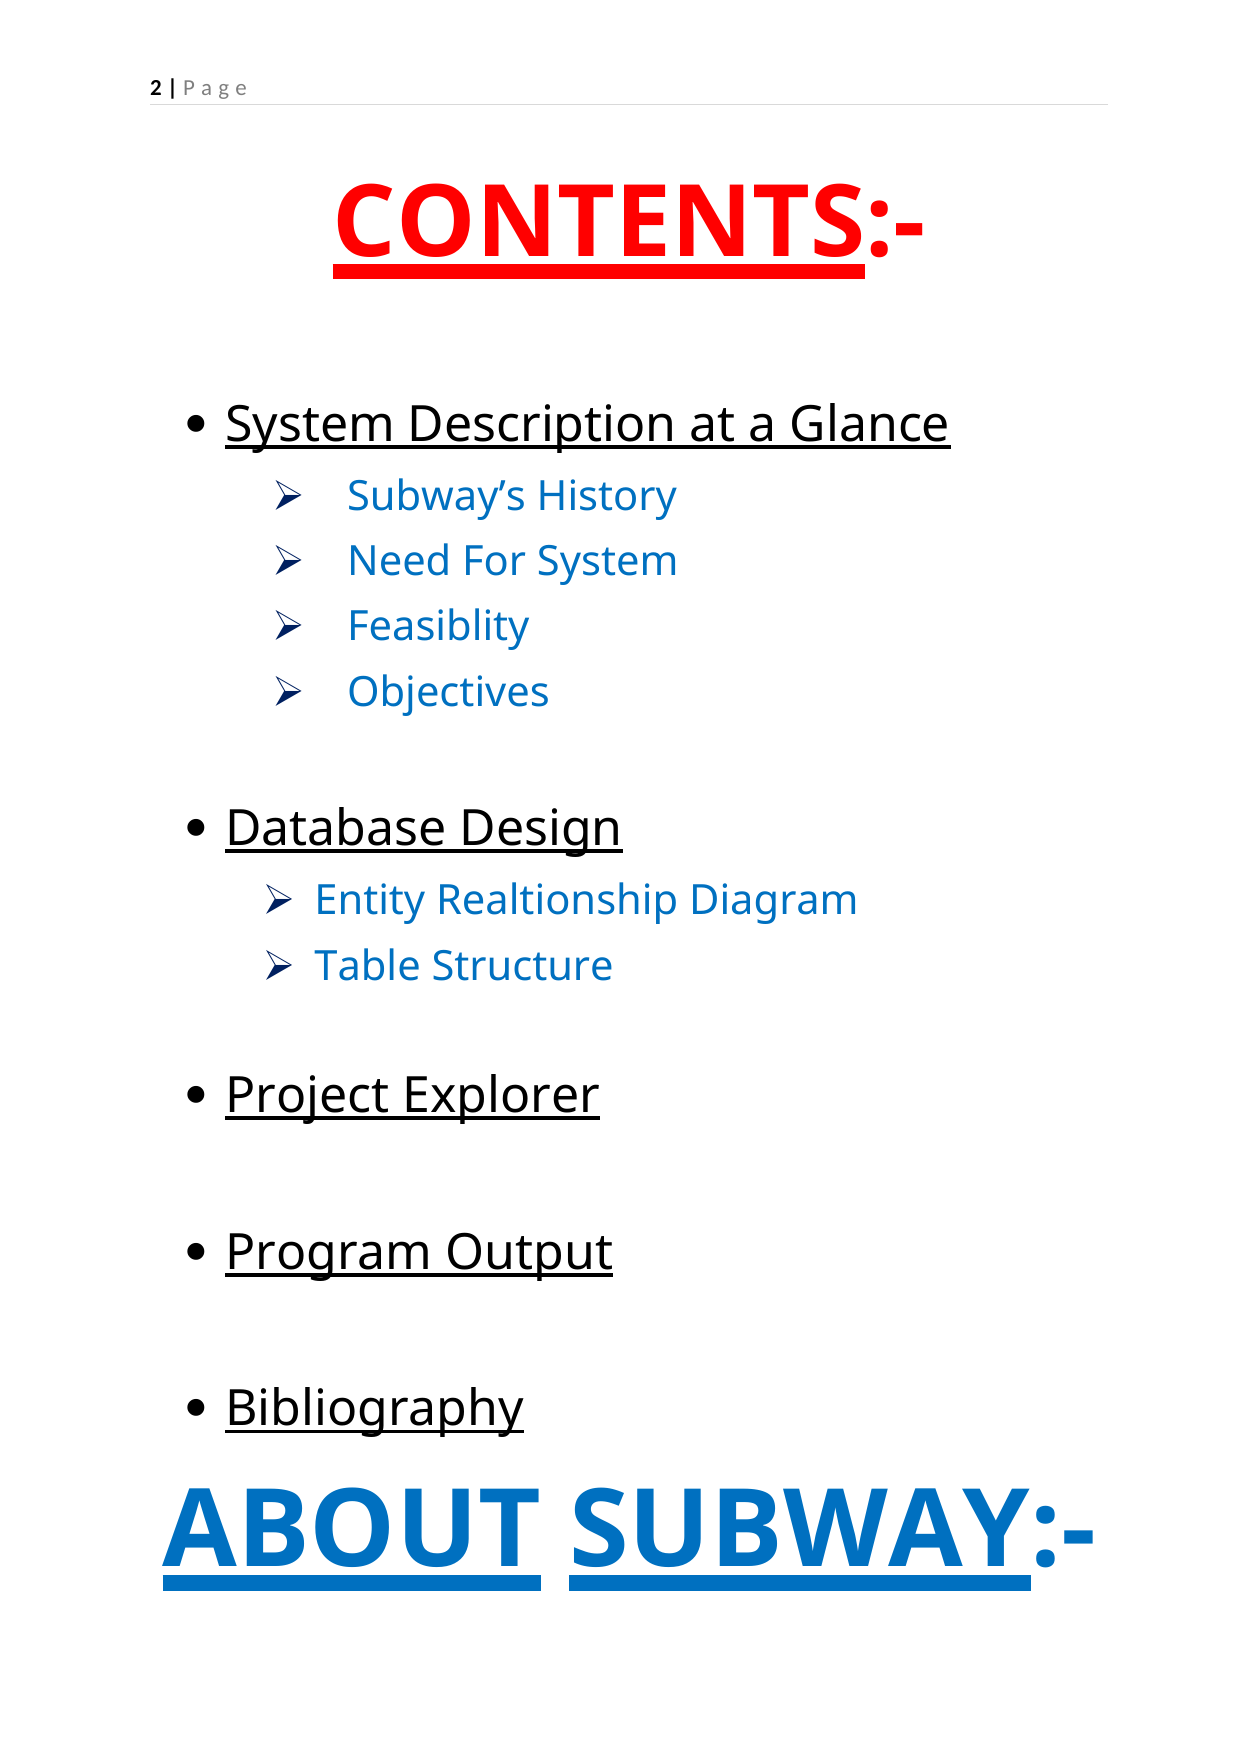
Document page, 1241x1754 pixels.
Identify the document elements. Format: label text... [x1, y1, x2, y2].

list Program Output [187, 1216, 1108, 1284]
list Subway’s History [272, 466, 1108, 523]
list Database Design [187, 792, 1108, 860]
list Project Explorer [187, 1059, 1108, 1127]
list Entity Realtionship Diagram [262, 870, 1108, 927]
text CONTENTS:- [150, 150, 1108, 286]
list Need For System [272, 531, 1108, 588]
list Objectives [272, 661, 1108, 718]
list Feasiblity [272, 596, 1108, 653]
list Bibliography [187, 1372, 1108, 1441]
list Table Structure [262, 935, 1108, 992]
list System Description at a Glance [187, 387, 1108, 456]
text ABOUT SUBWAY:- [150, 1451, 1108, 1598]
